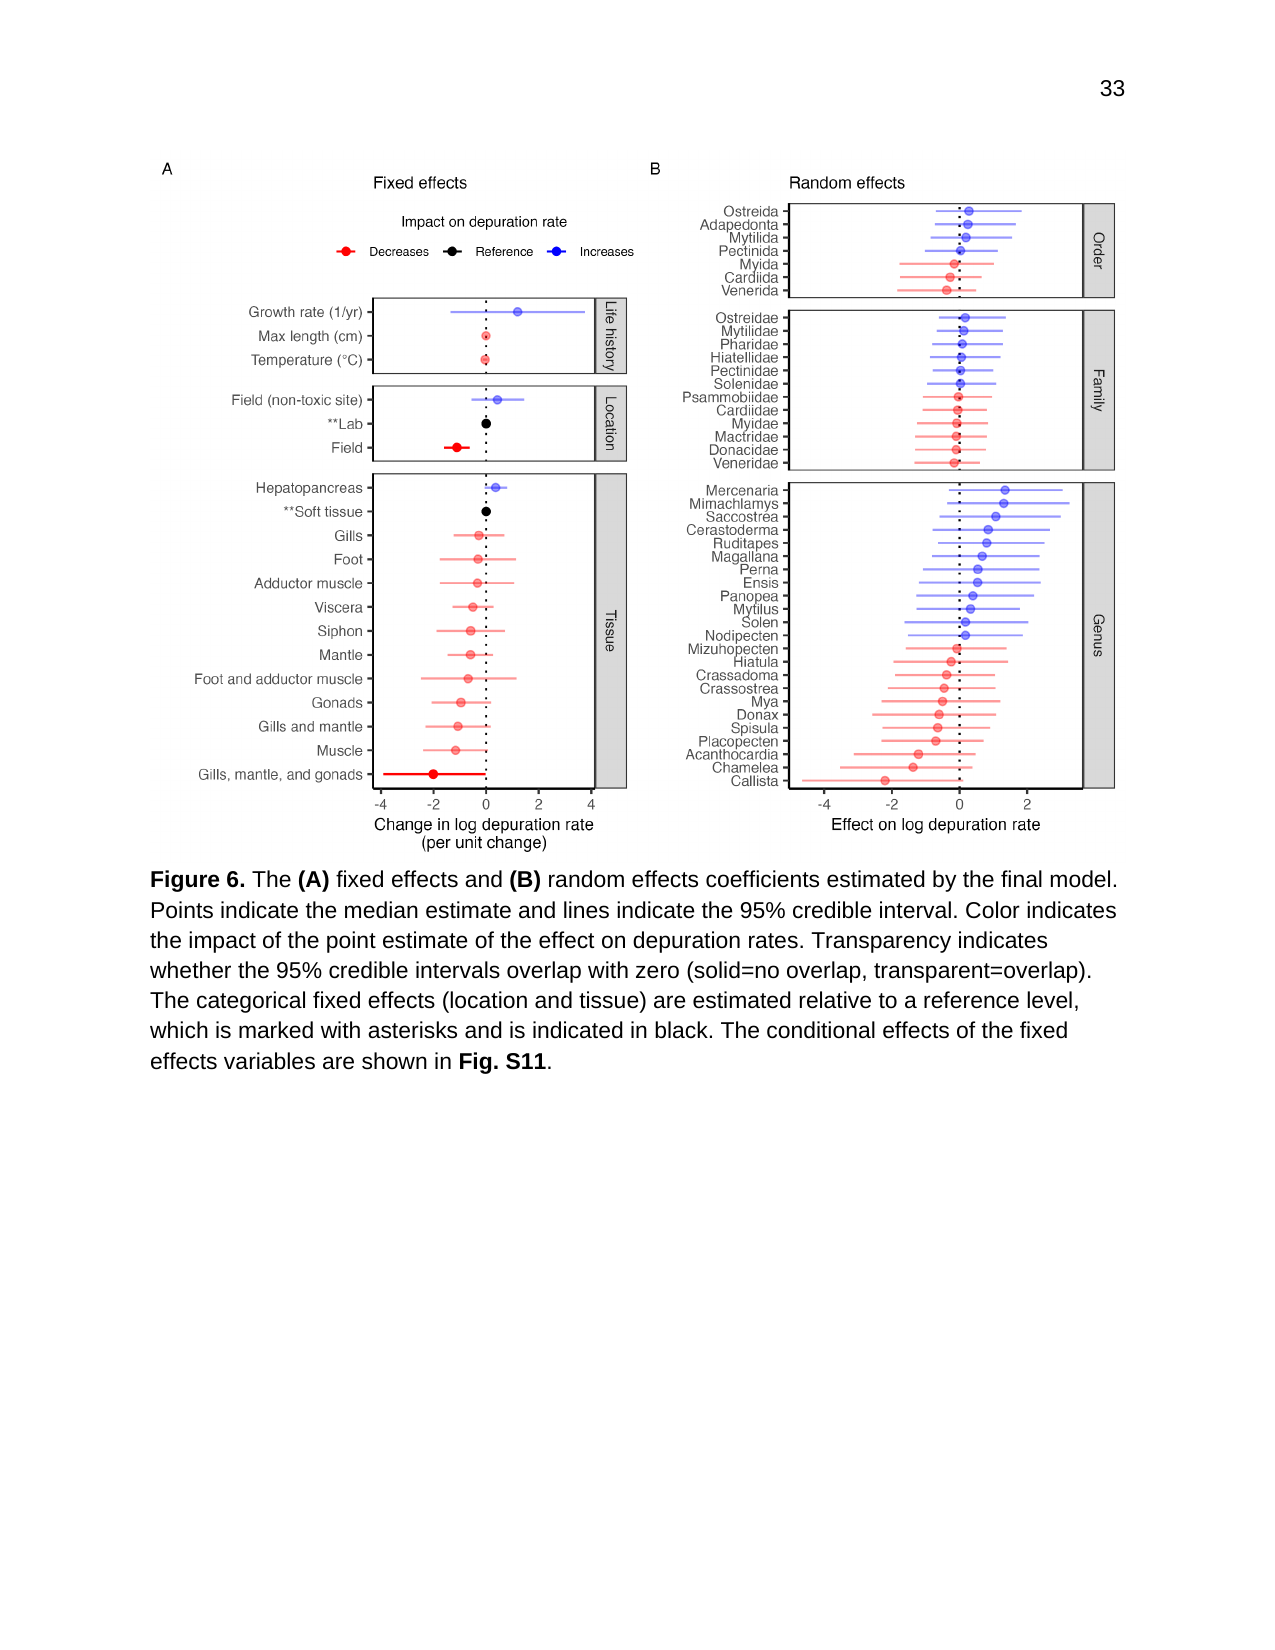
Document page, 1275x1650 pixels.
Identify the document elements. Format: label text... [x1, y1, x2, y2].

text Figure 6. The (A) fixed effects and (B) random effects coefficients estimated by the final model. Points indicate the median estimate and lines indicate the 95% credible interval. Color indicates the impact of the point estimate of the effect on depuration rates. Transparency indicates whether the 95% credible intervals overlap with zero (solid=no overlap, transparent=overlap). The categorical fixed effects (location and tissue) are estimated relative to a reference level, which is marked with asterisks and is indicated in black. The conditional effects of the fixed effects variables are shown in Fig. S11. [150, 863, 1125, 1074]
picture [150, 150, 1125, 863]
